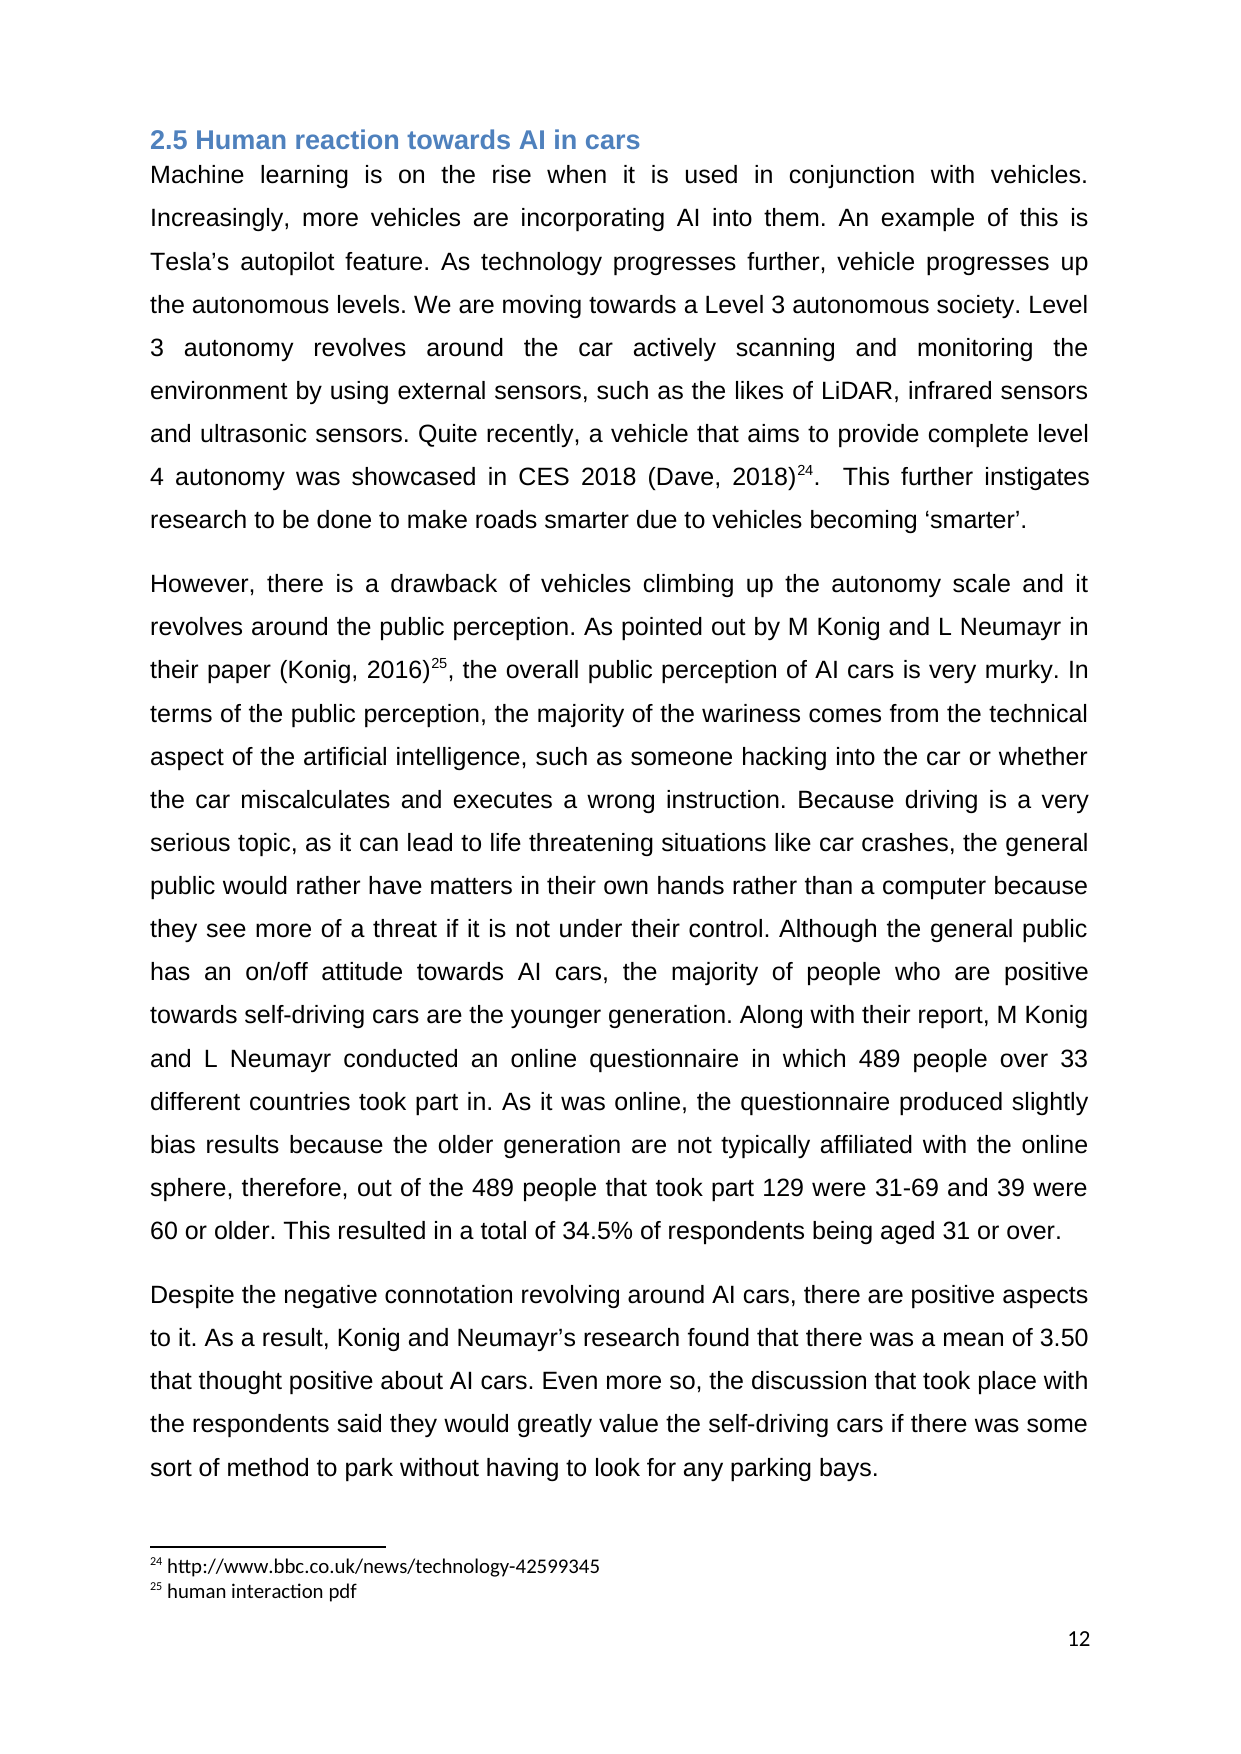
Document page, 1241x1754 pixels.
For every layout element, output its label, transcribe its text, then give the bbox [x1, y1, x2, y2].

text Machine learning is on the rise when it is used in conjunction with vehicles. Increasingly, more vehicles are incorporating AI into them. An example of this is Tesla’s autopilot feature. As technology progresses further, vehicle progresses up the autonomous levels. We are moving towards a Level 3 autonomous society. Level 3 autonomy revolves around the car actively scanning and monitoring the environment by using external sensors, such as the likes of LiDAR, infrared sensors and ultrasonic sensors. Quite recently, a vehicle that aims to provide complete level 4 autonomy was showcased in CES 2018 (Dave, 2018). This further instigates research to be done to make roads smarter due to vehicles becoming ‘smarter’. [150, 160, 1090, 534]
text However, there is a drawback of vehicles climbing up the autonomy scale and it revolves around the public perception. As pointed out by M Konig and L Neumayr in their paper (Konig, 2016), the overall public perception of AI cars is very murky. In terms of the public perception, the majority of the wariness comes from the technical aspect of the artificial intelligence, such as someone hacking into the car or whether the car miscalculates and executes a wrong instruction. Because driving is a very serious topic, as it can lead to life threatening situations like car crashes, the general public would rather have matters in their own hands rather than a computer because they see more of a threat if it is not under their control. Although the general public has an on/off attitude towards AI cars, the majority of people who are positive towards self-driving cars are the younger generation. Along with their report, M Konig and L Neumayr conducted an online questionnaire in which 489 people over 33 different countries took part in. As it was online, the questionnaire produced slightly bias results because the older generation are not typically affiliated with the online sphere, therefore, out of the 489 people that took part 129 were 31-69 and 39 were 60 or older. This resulted in a total of 34.5% of respondents being aged 31 or over. [150, 569, 1090, 1245]
subtitle 2.5 Human reaction towards AI in cars [150, 124, 1090, 156]
text Despite the negative connotation revolving around AI cars, there are positive aspects to it. As a result, Konig and Neumayr’s research found that there was a mean of 3.50 that thought positive about AI cars. Even more so, the discussion that took place with the respondents said they would greatly value the self-driving cars if there was some sort of method to park without having to look for any parking bays. [150, 1280, 1090, 1481]
